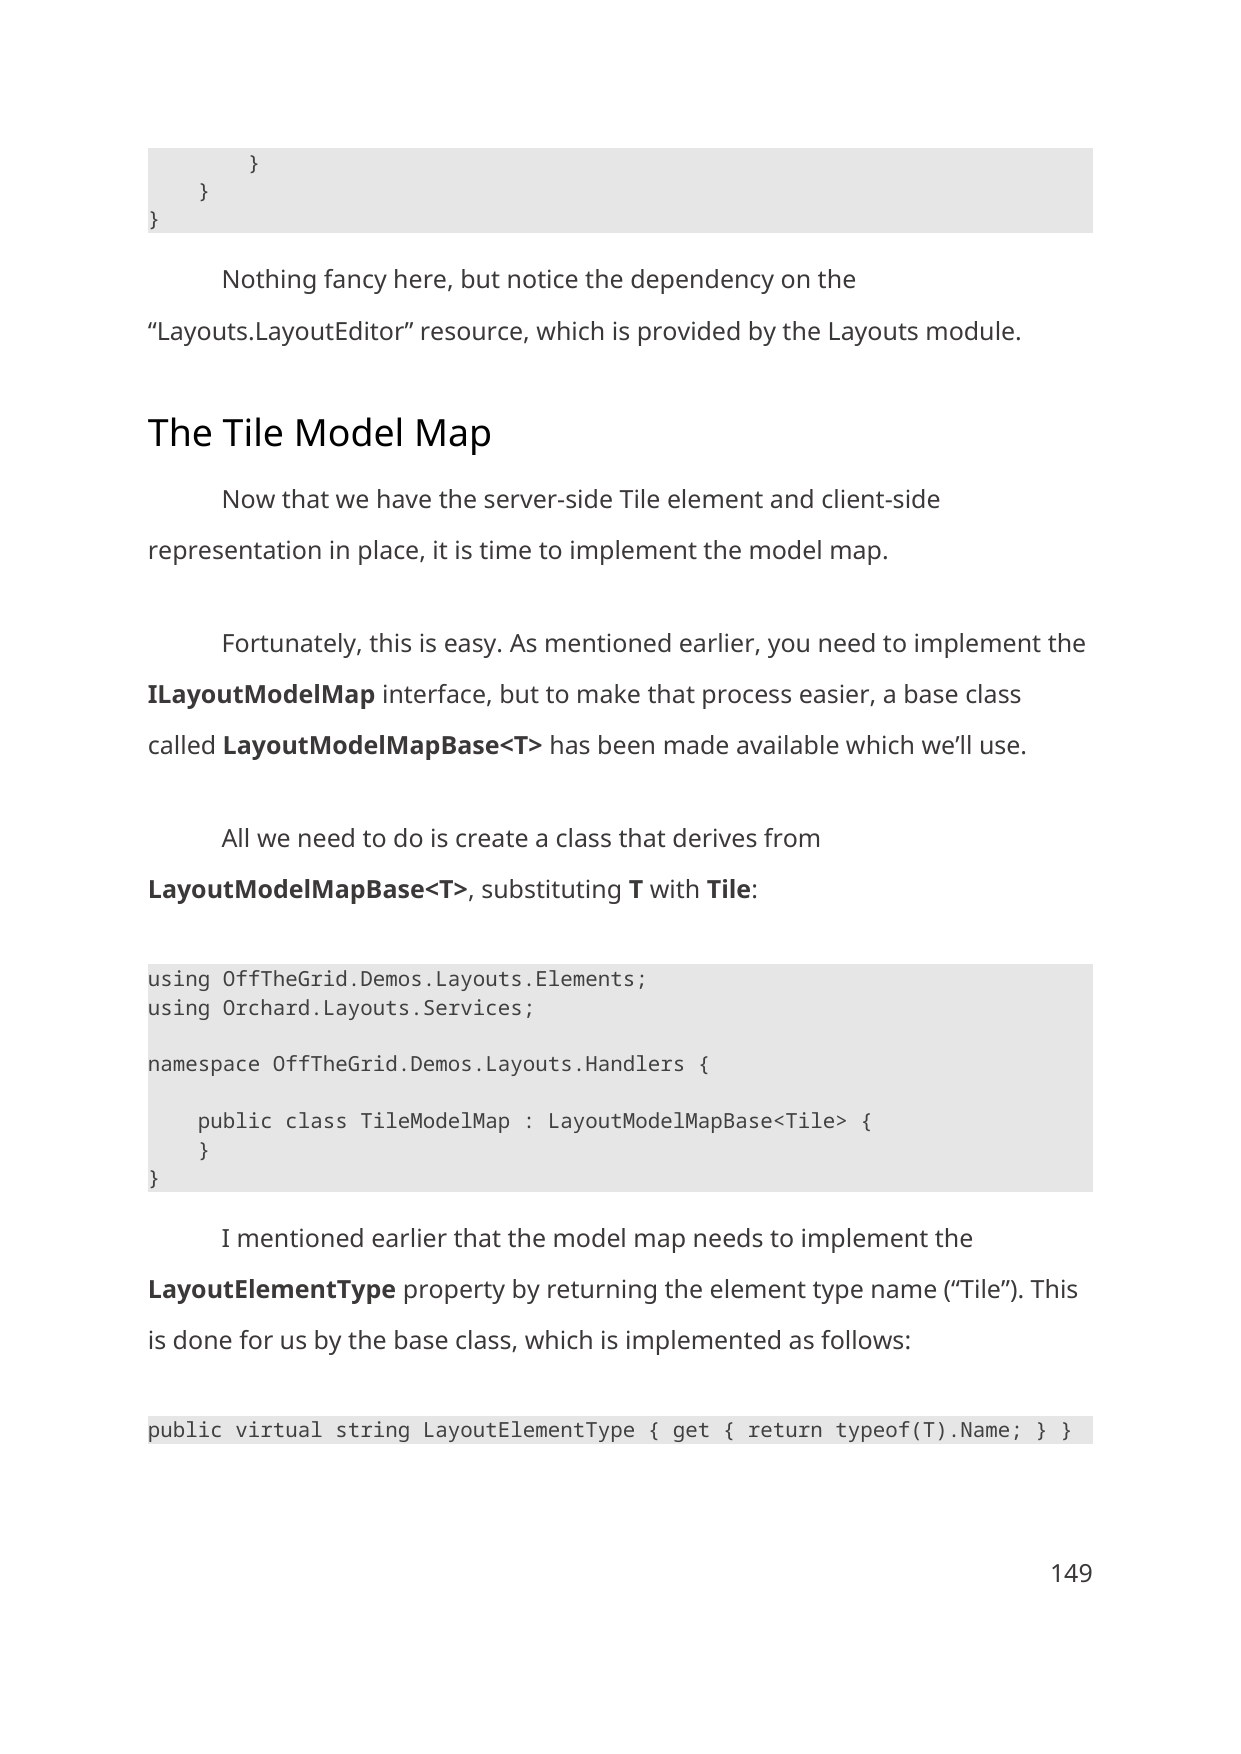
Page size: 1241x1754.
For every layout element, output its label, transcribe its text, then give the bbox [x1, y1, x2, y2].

text } [148, 148, 1093, 176]
text Fortunately, this is easy. As mentioned earlier, you need to implement the ILayoutModelMap interface, but to make that process easier, a base class called LayoutModelMapBase<T> has been made available which we’ll use. [148, 626, 1093, 762]
text All we need to do is create a class that derives from LayoutModelMapBase<T>, substituting T with Tile: [148, 820, 1093, 906]
text } [148, 204, 1093, 233]
text public class TileModelMap : LayoutModelMapBase<Tile> { [148, 1106, 1093, 1135]
text namespace OffTheGrid.Demos.Layouts.Handlers { [148, 1049, 1093, 1078]
subtitle The Tile Model Map [148, 406, 1093, 457]
text Nothing fancy here, but notice the dependency on the “Layouts.LayoutEditor” resource, which is provided by the Layouts module. [148, 262, 1093, 347]
text } [148, 1163, 1093, 1192]
text } [148, 1135, 1093, 1163]
text } [148, 176, 1093, 204]
text public virtual string LayoutElementType { get { return typeof(T).Name; } } [148, 1416, 1093, 1444]
text using Orchard.Layouts.Services; [148, 993, 1093, 1021]
text I mentioned earlier that the model map needs to implement the LayoutElementType property by returning the element type name (“Tile”). This is done for us by the base class, which is implemented as follows: [148, 1221, 1093, 1357]
text using OffTheGrid.Demos.Layouts.Elements; [148, 964, 1093, 993]
text Now that we have the server-side Tile element and client-side representation in place, it is time to implement the model map. [148, 482, 1093, 567]
